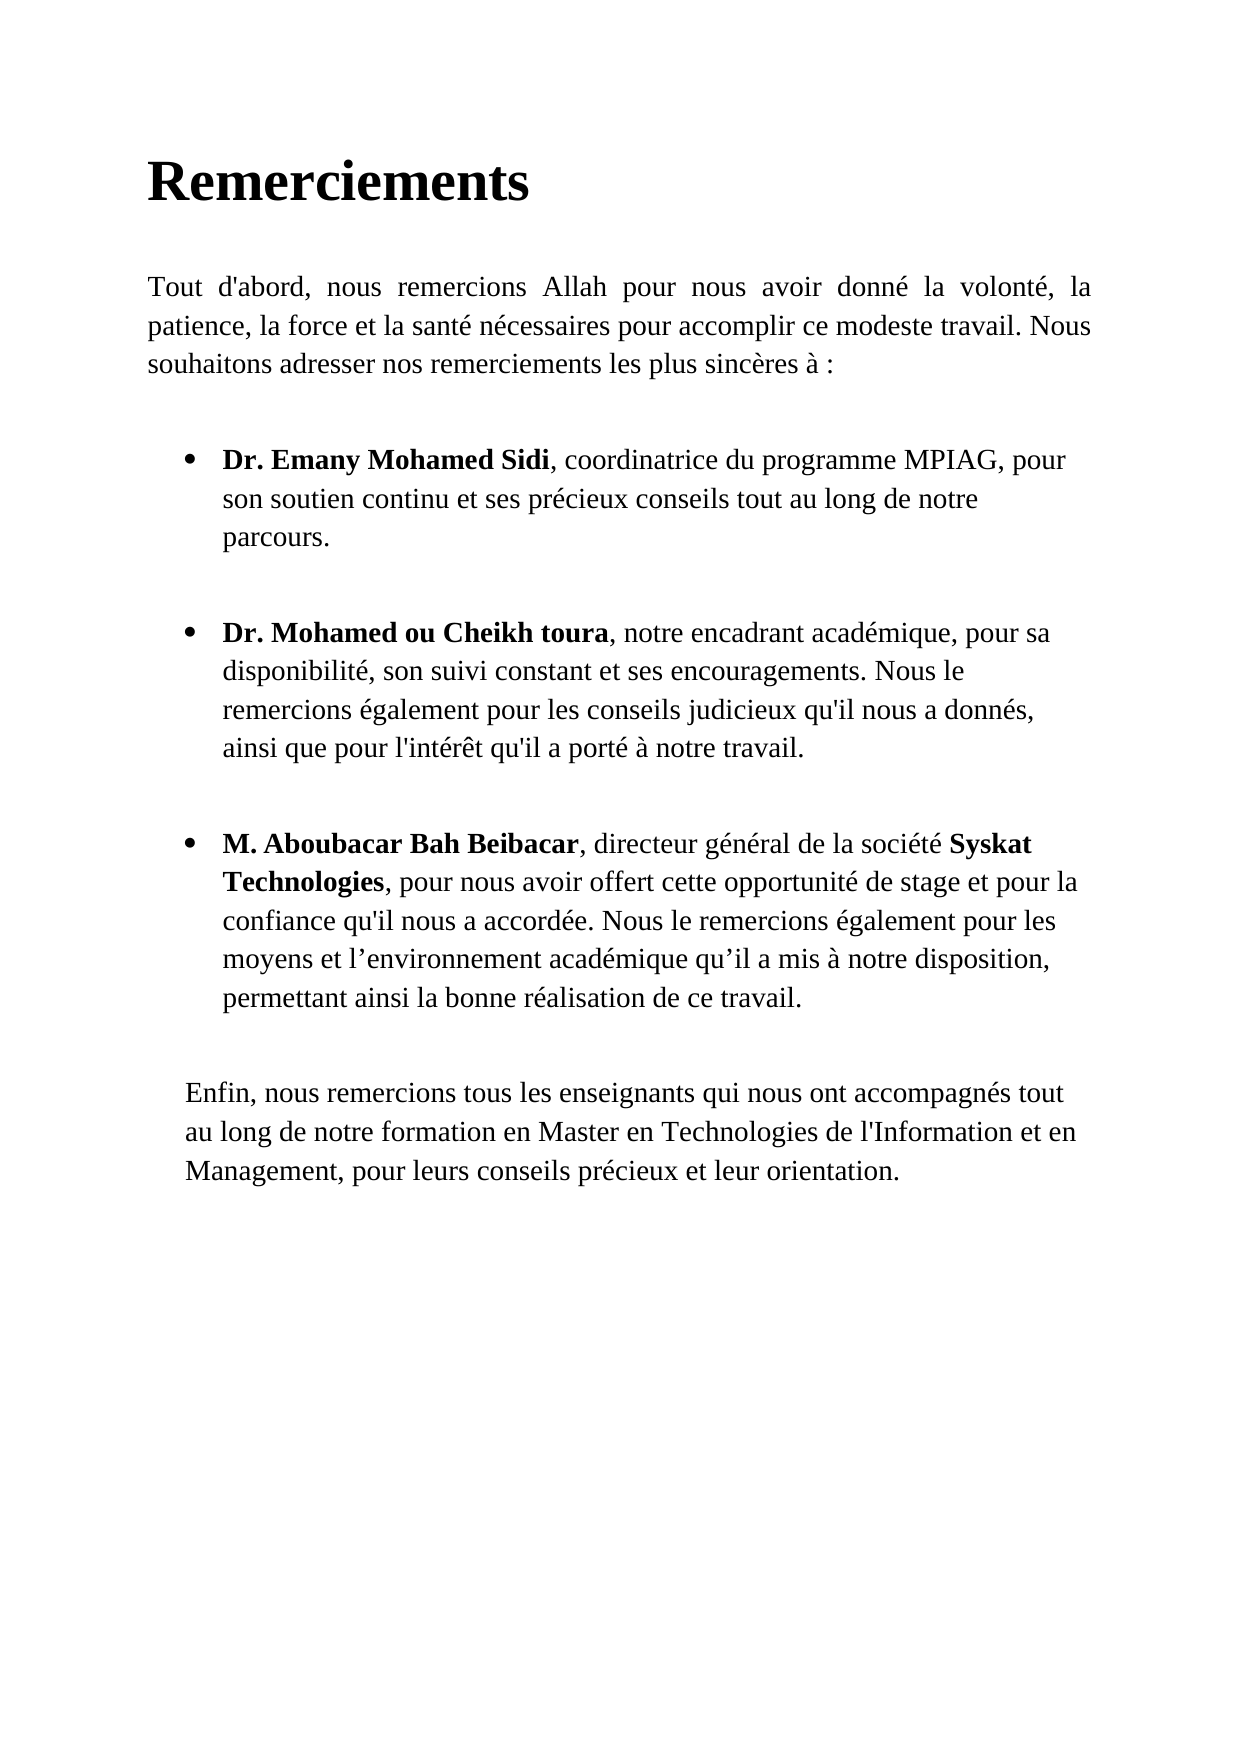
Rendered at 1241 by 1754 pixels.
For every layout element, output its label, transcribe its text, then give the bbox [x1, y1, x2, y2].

list Dr. Emany Mohamed Sidi, coordinatrice du programme MPIAG, pour son soutien continu et ses précieux conseils tout au long de notre parcours. [185, 442, 1092, 553]
text Enfin, nous remercions tous les enseignants qui nous ont accompagnés tout au long de notre formation en Master en Technologies de l'Information et en Management, pour leurs conseils précieux et leur orientation. [185, 1076, 1092, 1186]
subtitle Remerciements [147, 146, 1234, 213]
text Tout d'abord, nous remercions Allah pour nous avoir donné la volonté, la patience, la force et la santé nécessaires pour accomplir ce modeste travail. Nous souhaitons adresser nos remerciements les plus sincères à : [147, 269, 1092, 380]
list Dr. Mohamed ou Cheikh toura, notre encadrant académique, pour sa disponibilité, son suivi constant et ses encouragements. Nous le remercions également pour les conseils judicieux qu'il nous a donnés, ainsi que pour l'intérêt qu'il a porté à notre travail. [185, 615, 1092, 764]
list M. Aboubacar Bah Beibacar, directeur général de la société Syskat Technologies, pour nous avoir offert cette opportunité de stage et pour la confiance qu'il nous a accordée. Nous le remercions également pour les moyens et l’environnement académique qu’il a mis à notre disposition, permettant ainsi la bonne réalisation de ce travail. [185, 826, 1092, 1014]
